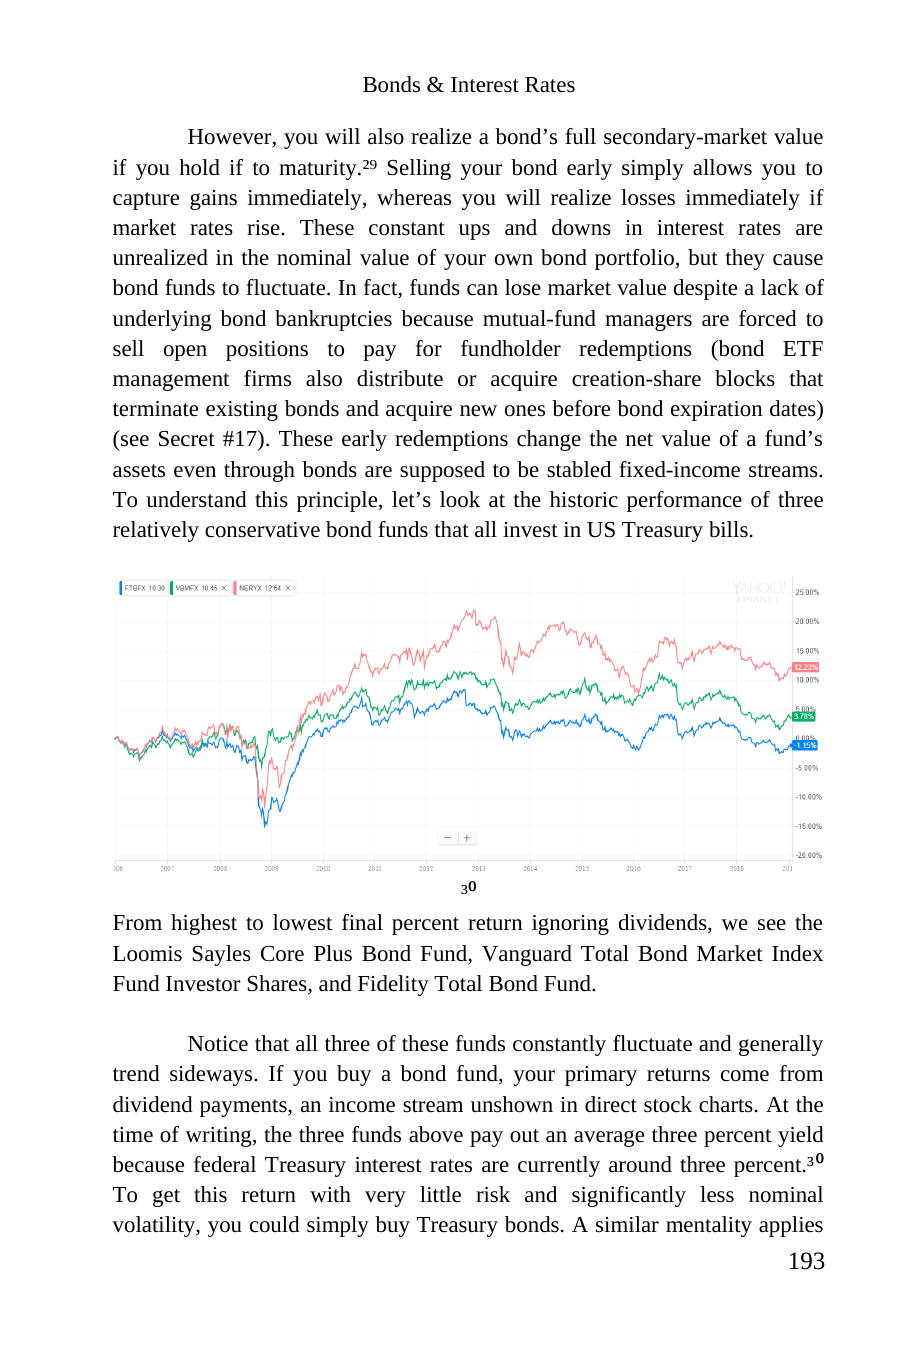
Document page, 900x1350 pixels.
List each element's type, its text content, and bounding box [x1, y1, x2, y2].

picture [112, 576, 826, 875]
text From highest to lowest final percent return ignoring dividends, we see the Loomis Sayles Core Plus Bond Fund, Vanguard Total Bond Market Index Fund Investor Shares, and Fidelity Total Bond Fund. [112, 909, 825, 996]
text However, you will also realize a bond’s full secondary-market value if you hold if to maturity.²⁹ Selling your bond early simply allows you to capture gains immediately, whereas you will realize losses immediately if market rates rise. These constant ups and downs in interest rates are unrealized in the nominal value of your own bond portfolio, but they cause bond funds to fluctuate. In fact, funds can lose market value despite a lack of underlying bond bankruptcies because mutual-fund managers are forced to sell open positions to pay for fundholder redemptions (bond ETF management firms also distribute or acquire creation-share blocks that terminate existing bonds and acquire new ones before bond expiration dates) (see Secret #17). These early redemptions change the net value of a fund’s assets even through bonds are supposed to be stabled fixed-income streams. To understand this principle, let’s look at the historic performance of three relatively conservative bond funds that all invest in US Treasury bills. [112, 123, 825, 542]
text ³⁰ [112, 879, 825, 906]
